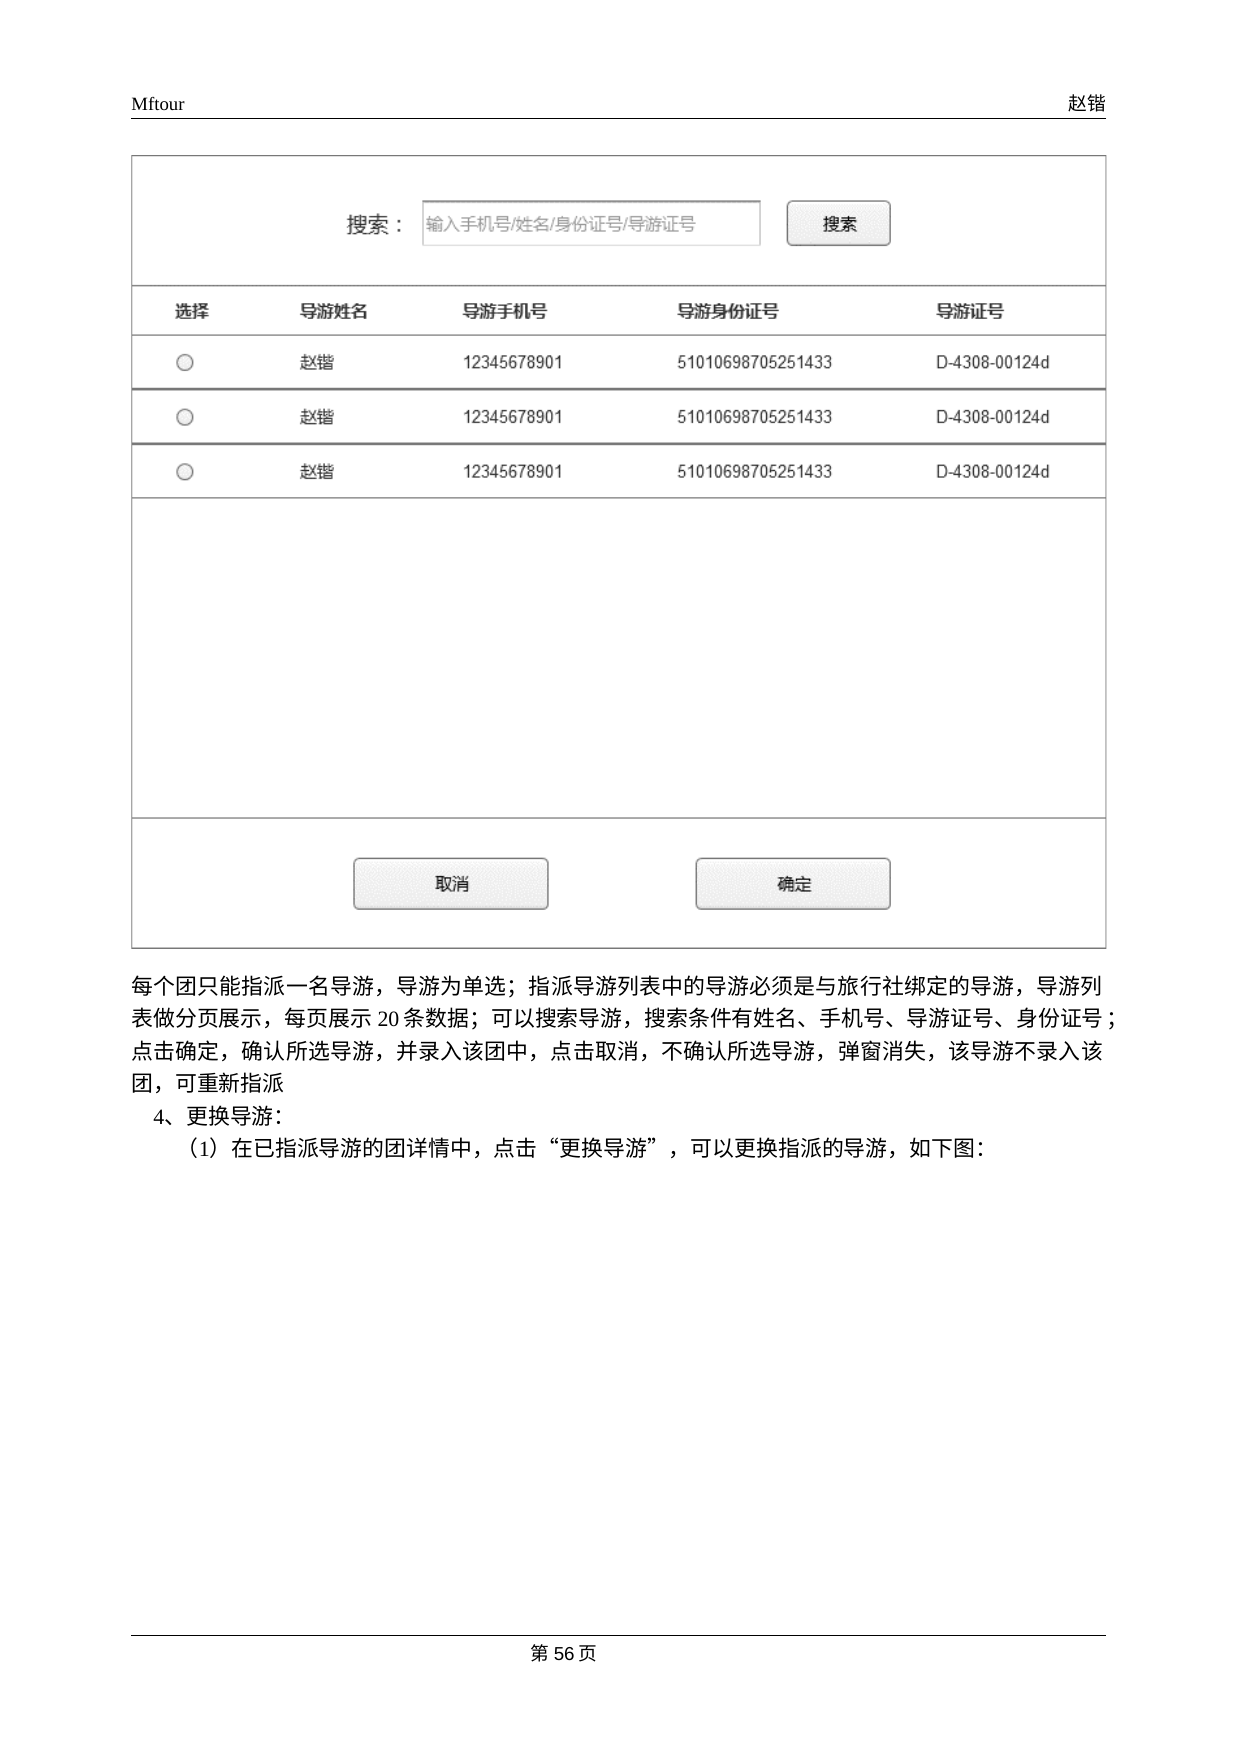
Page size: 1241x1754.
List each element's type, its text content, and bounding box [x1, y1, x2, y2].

picture [131, 155, 1107, 949]
text （1）在已指派导游的团详情中，点击“更换导游”，可以更换指派的导游，如下图： [131, 1131, 1106, 1163]
text 4、更换导游： [131, 1098, 1106, 1131]
text 每个团只能指派一名导游，导游为单选；指派导游列表中的导游必须是与旅行社绑定的导游，导游列表做分页展示，每页展示20条数据；可以搜索导游，搜索条件有姓名、手机号、导游证号、身份证号；点击确定，确认所选导游，并录入该团中，点击取消，不确认所选导游，弹窗消失，该导游不录入该团，可重新指派 [131, 968, 1106, 1098]
